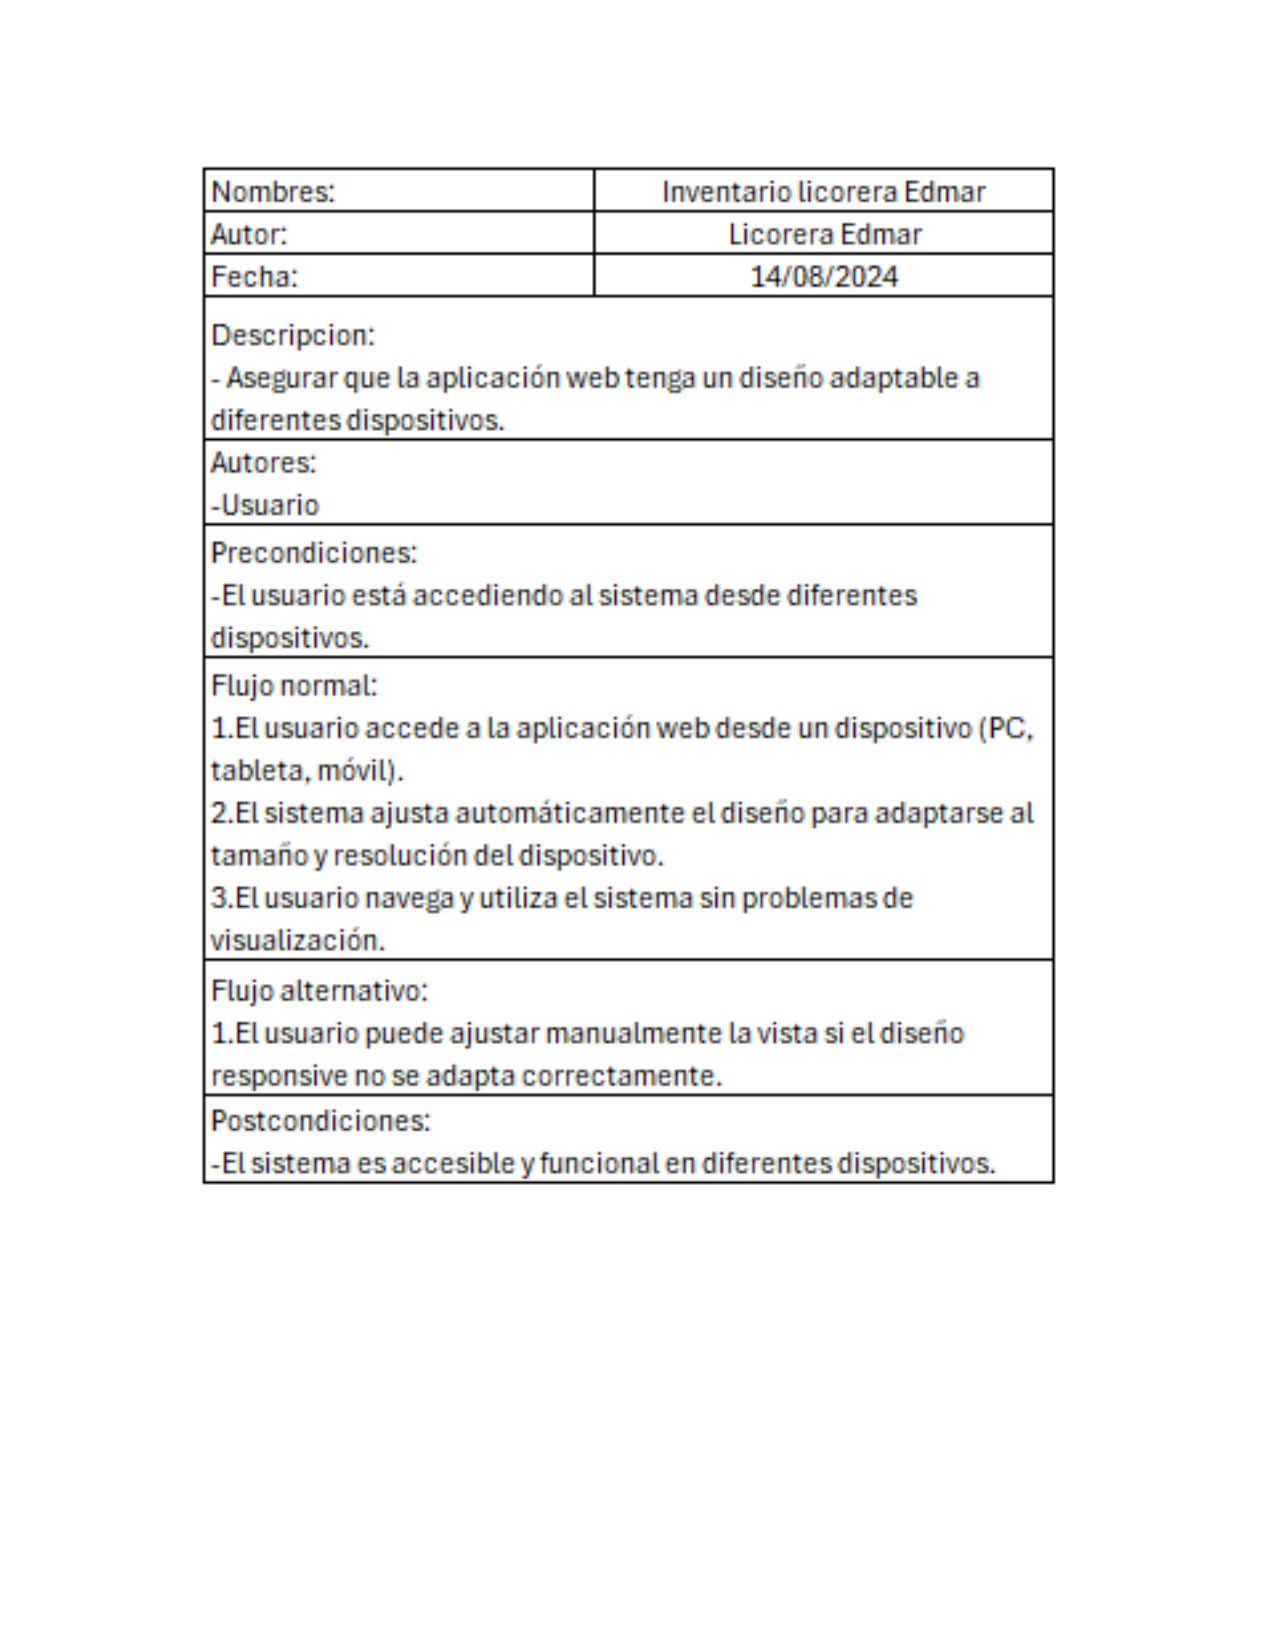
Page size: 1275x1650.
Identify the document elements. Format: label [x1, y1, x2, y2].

picture [177, 147, 1077, 1198]
